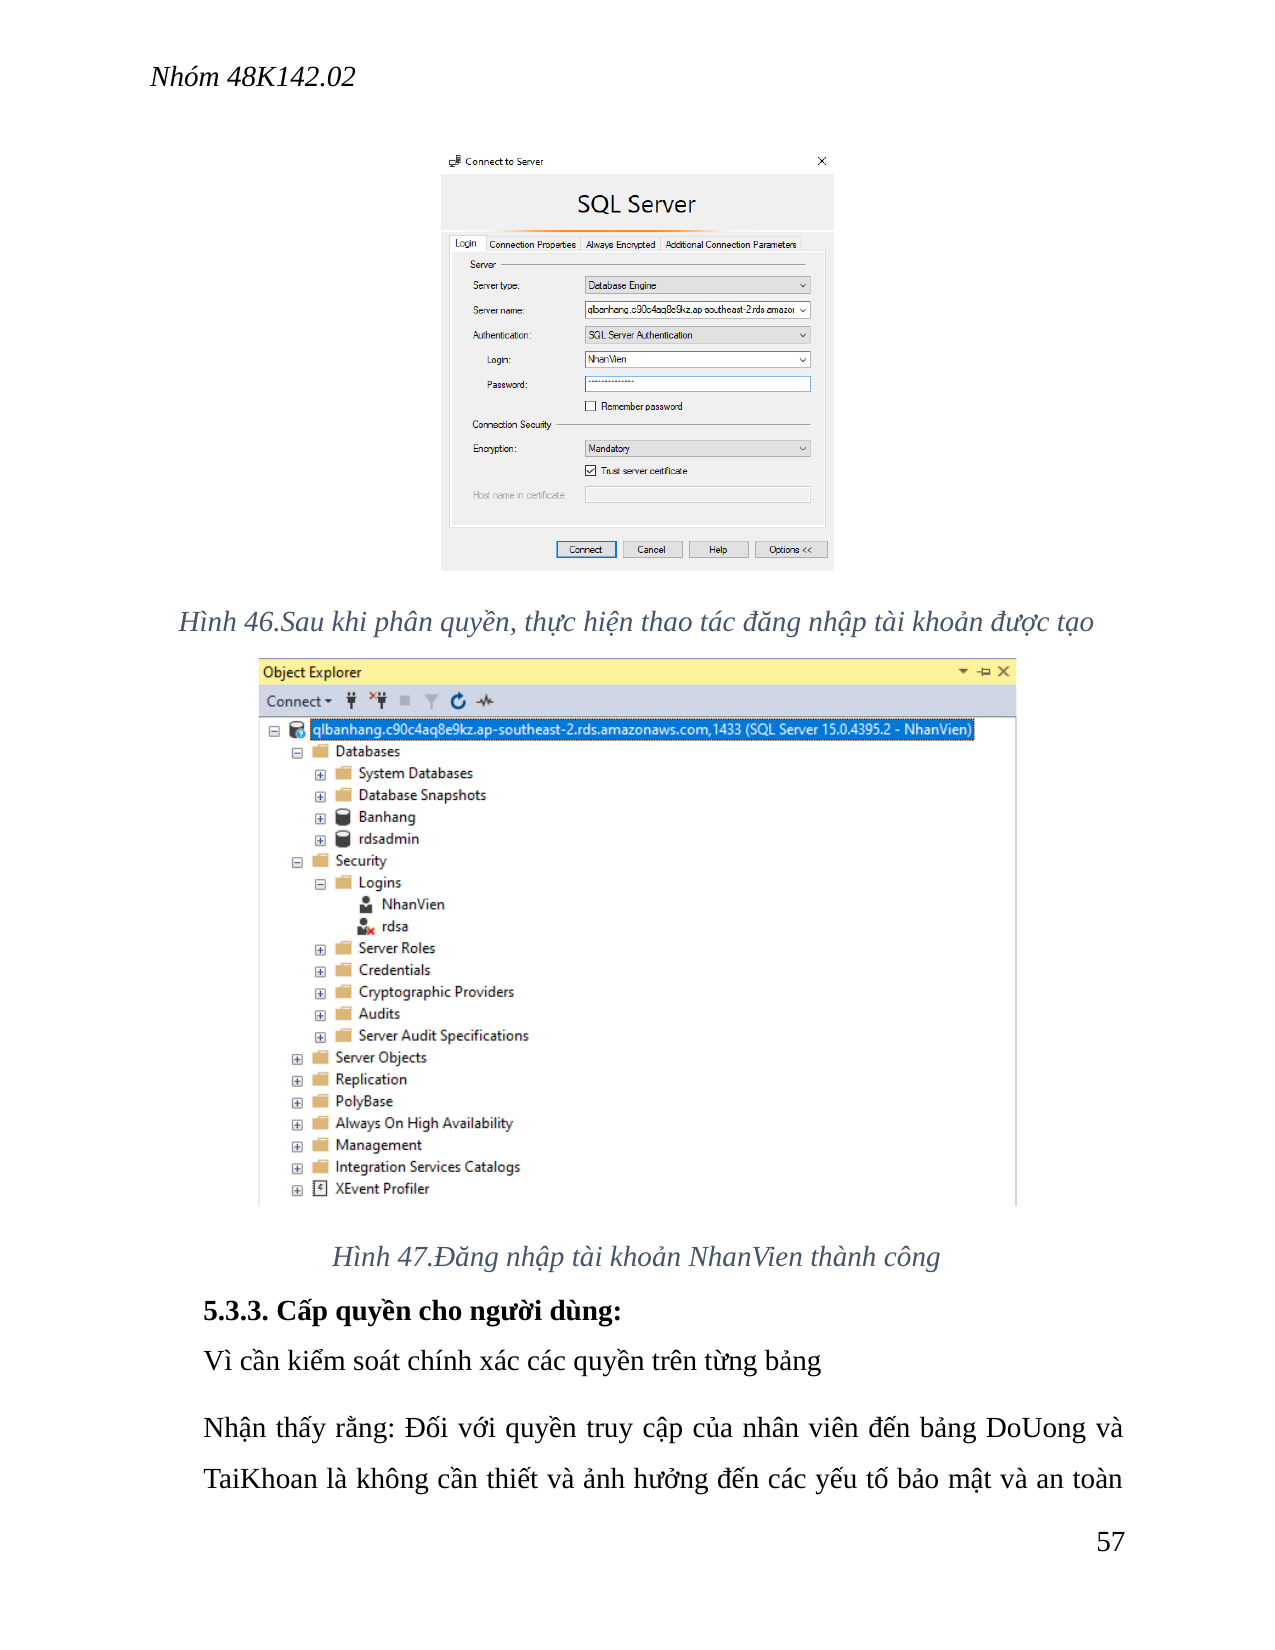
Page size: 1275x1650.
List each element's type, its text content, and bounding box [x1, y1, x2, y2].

subtitle Cấp quyền cho người dùng: [179, 1293, 1125, 1327]
picture [441, 150, 834, 571]
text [203, 1410, 1125, 1494]
text Vì cần kiểm soát chính xác các quyền trên từng bảng [203, 1343, 1125, 1377]
text Hình 46.Sau khi phân quyền, thực hiện thao tác đăng nhập tài khoản được tạo [150, 604, 1125, 638]
text Hình 47.Đăng nhập tài khoản NhanVien thành công [150, 1239, 1125, 1272]
picture [258, 658, 1017, 1206]
